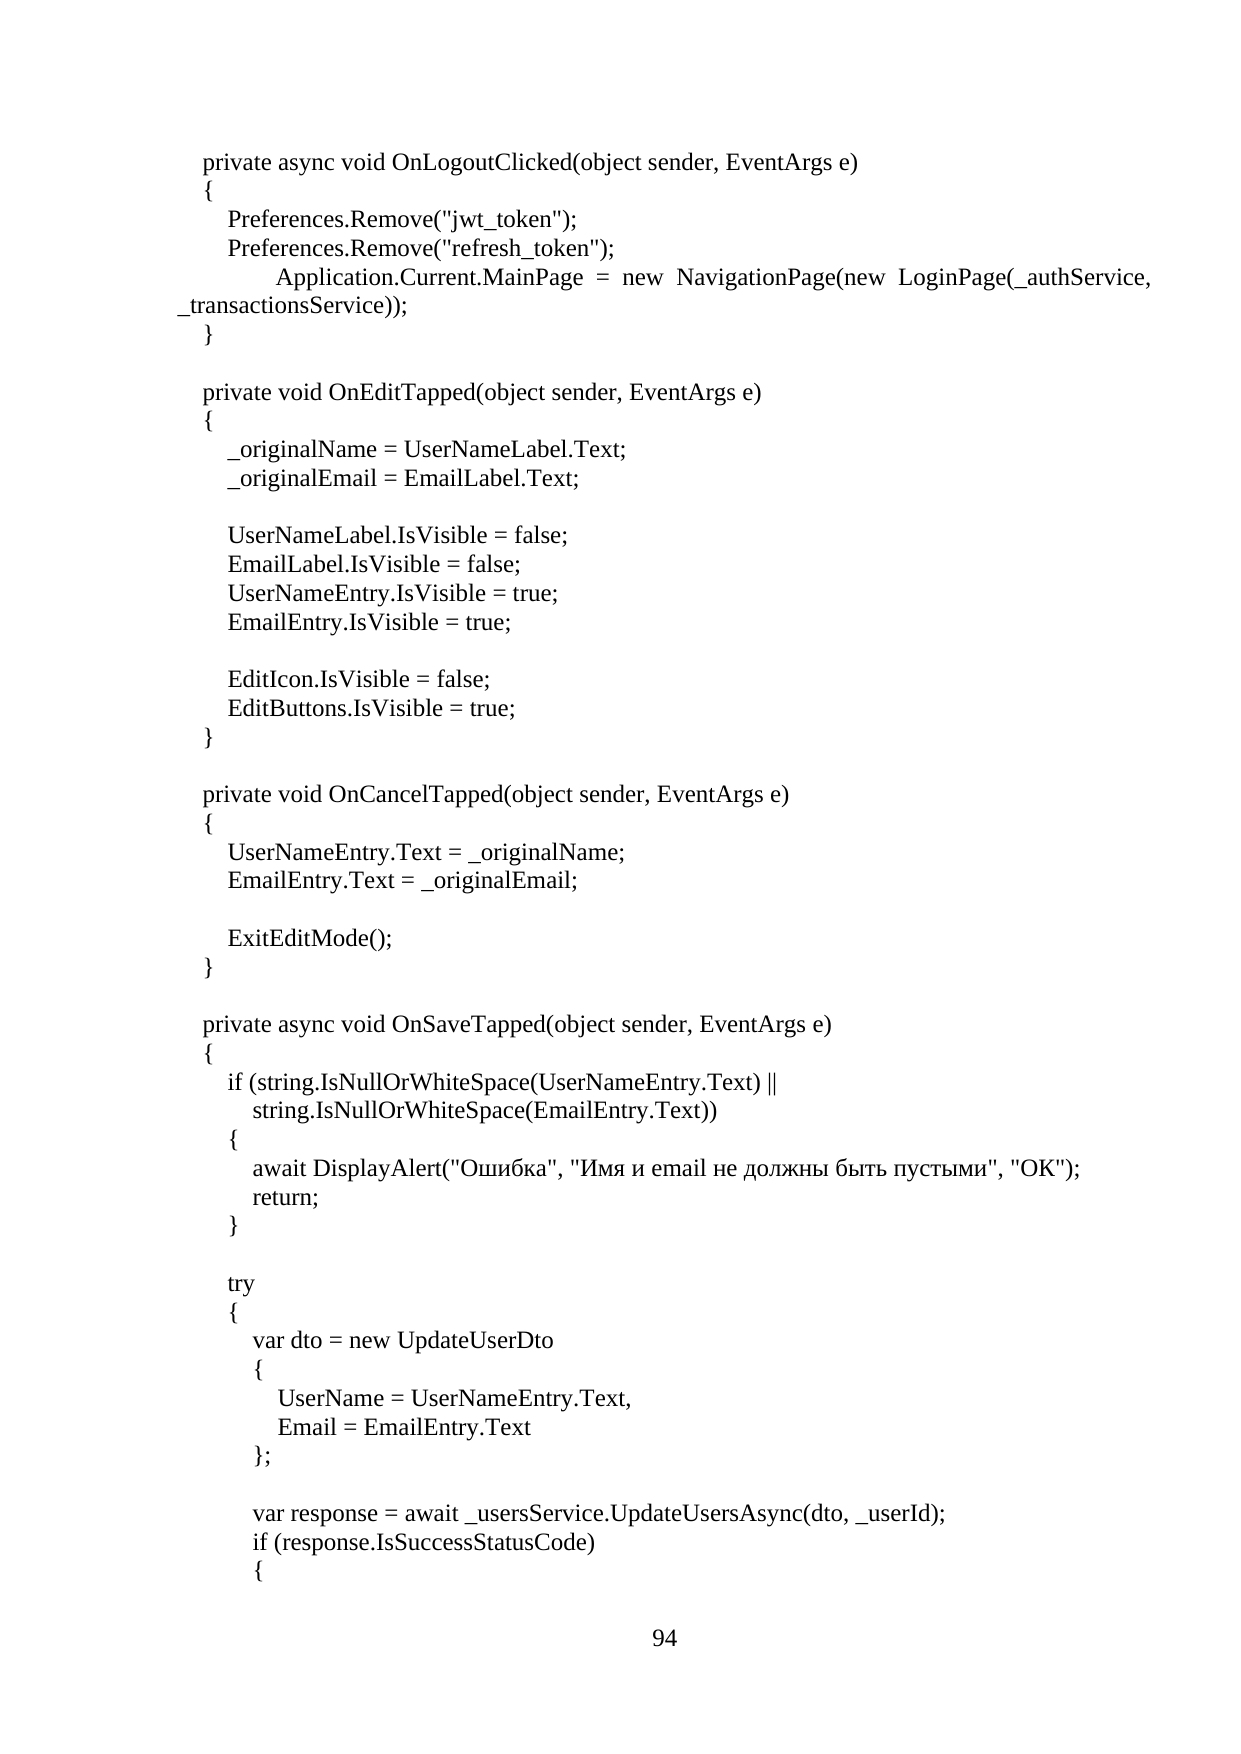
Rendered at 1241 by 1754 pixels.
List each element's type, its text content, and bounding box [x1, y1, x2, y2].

text UserNameEntry.Text = _originalName; [177, 837, 1152, 866]
text EmailEntry.IsVisible = true; [177, 607, 1152, 636]
text { [177, 1354, 1152, 1383]
text } [177, 952, 1152, 981]
text EmailEntry.Text = _originalEmail; [177, 866, 1152, 894]
text return; [177, 1182, 1152, 1211]
text { [177, 406, 1152, 434]
text }; [177, 1441, 1152, 1469]
text UserName = UserNameEntry.Text, [177, 1383, 1152, 1412]
text if (string.IsNullOrWhiteSpace(UserNameEntry.Text) || [177, 1067, 1152, 1096]
text EmailLabel.IsVisible = false; [177, 549, 1152, 578]
text Preferences.Remove("refresh_token"); [177, 233, 1152, 262]
text EditIcon.IsVisible = false; [177, 664, 1152, 693]
text _originalEmail = EmailLabel.Text; [177, 463, 1152, 492]
text var dto = new UpdateUserDto [177, 1326, 1152, 1354]
text } [177, 1211, 1152, 1239]
text Email = EmailEntry.Text [177, 1412, 1152, 1441]
text private void OnCancelTapped(object sender, EventArgs e) [177, 779, 1152, 808]
text EditButtons.IsVisible = true; [177, 693, 1152, 722]
text try [177, 1268, 1152, 1297]
text _originalName = UserNameLabel.Text; [177, 434, 1152, 463]
text { [177, 1124, 1152, 1153]
text private async void OnSaveTapped(object sender, EventArgs e) [177, 1009, 1152, 1038]
text { [177, 808, 1152, 837]
text { [177, 1297, 1152, 1326]
text } [177, 722, 1152, 751]
text { [177, 1038, 1152, 1067]
text { [177, 1556, 1152, 1584]
text private void OnEditTapped(object sender, EventArgs e) [177, 377, 1152, 406]
text await DisplayAlert("Ошибка", "Имя и email не должны быть пустыми", "ОК"); [177, 1153, 1152, 1182]
text Application.Current.MainPage = new NavigationPage(new LoginPage(_authService, _transactionsService)); [177, 262, 1152, 319]
text UserNameLabel.IsVisible = false; [177, 521, 1152, 549]
text { [177, 176, 1152, 204]
text UserNameEntry.IsVisible = true; [177, 578, 1152, 607]
text private async void OnLogoutClicked(object sender, EventArgs e) [177, 147, 1152, 176]
text var response = await _usersService.UpdateUsersAsync(dto, _userId); [177, 1498, 1152, 1527]
text if (response.IsSuccessStatusCode) [177, 1527, 1152, 1556]
text Preferences.Remove("jwt_token"); [177, 204, 1152, 233]
text } [177, 319, 1152, 348]
text string.IsNullOrWhiteSpace(EmailEntry.Text)) [177, 1096, 1152, 1124]
text ExitEditMode(); [177, 923, 1152, 952]
